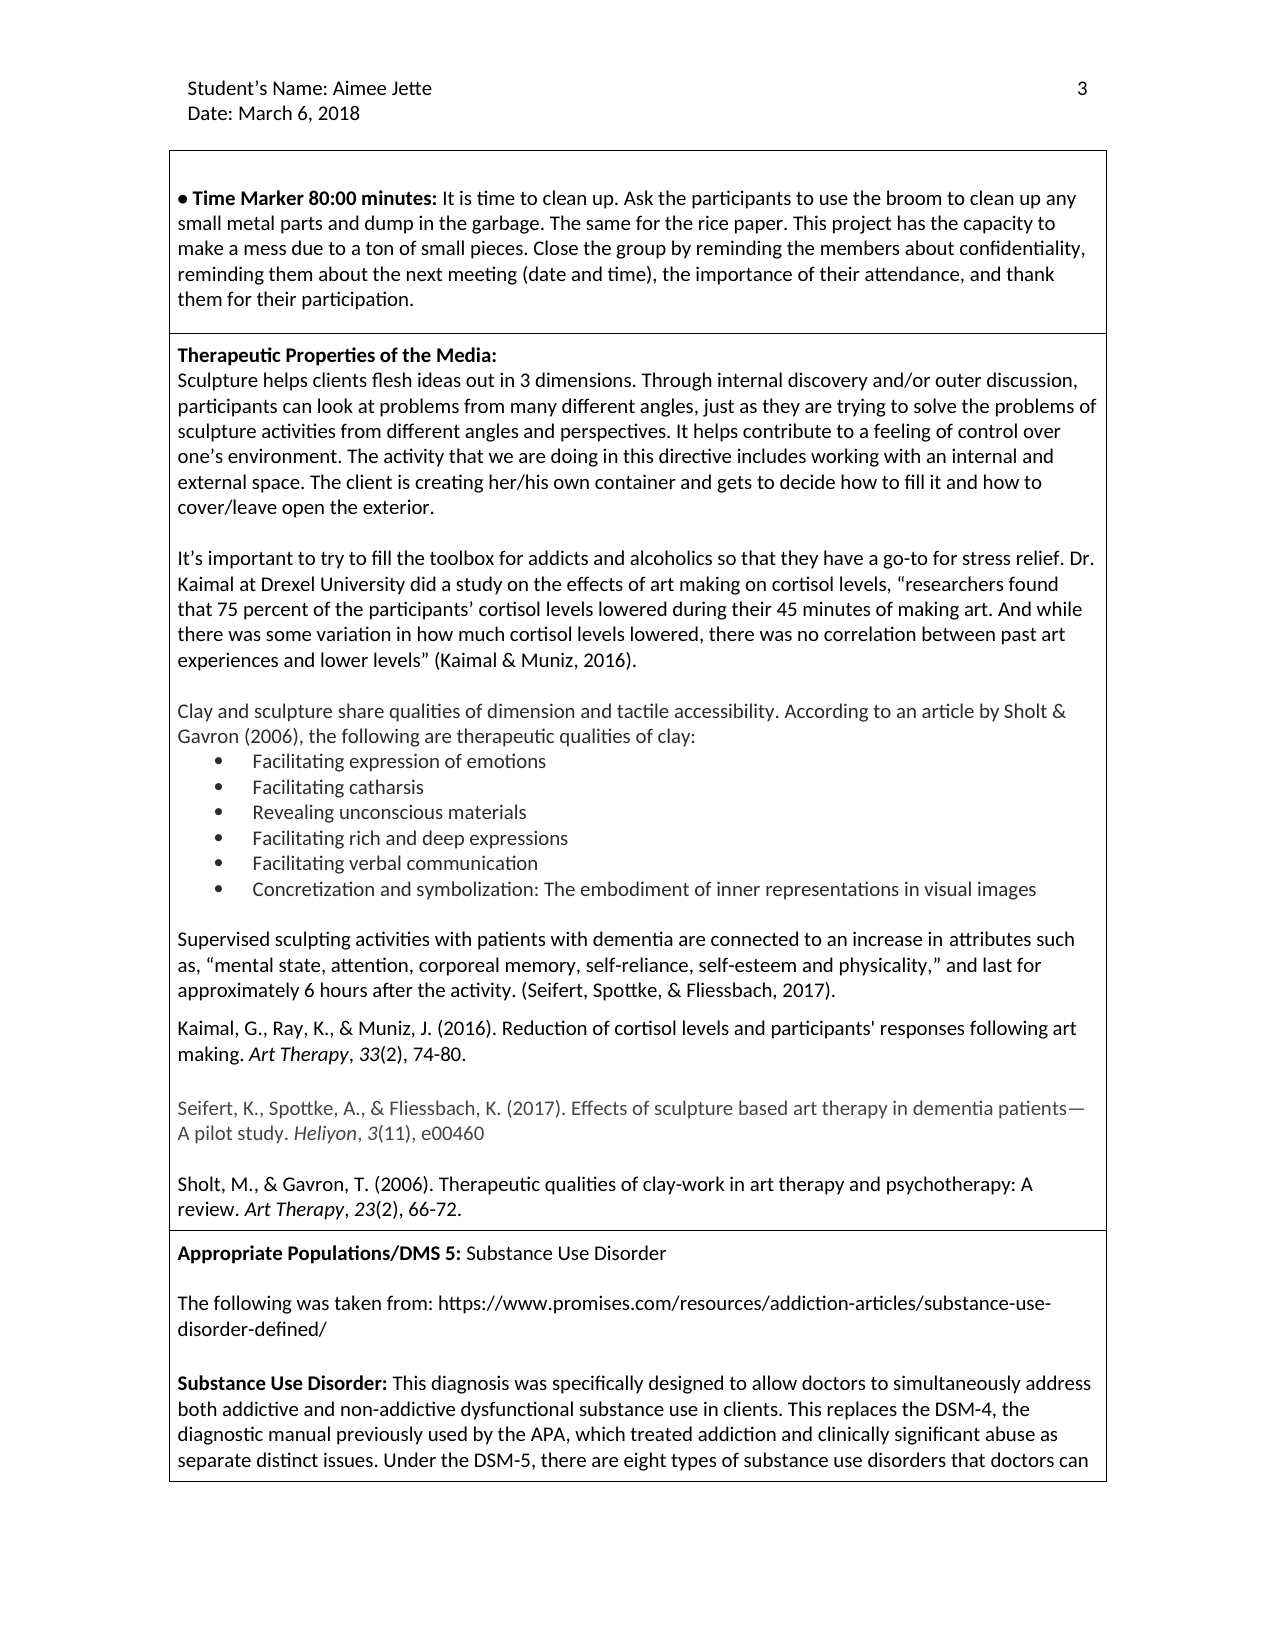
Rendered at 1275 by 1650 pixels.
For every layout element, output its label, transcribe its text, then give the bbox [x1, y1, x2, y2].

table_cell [170, 151, 1106, 333]
table_cell Therapeutic Properties of the Media: Sculpture helps clients flesh ideas out in 3 dimensions. Through internal discovery and/or outer discussion, participants can look at problems from many different angles, just as they are trying to solve the problems of sculpture activities from different angles and perspectives. It helps contribute to a feeling of control over one’s environment. The activity that we are doing in this directive includes working with an internal and external space. The client is creating her/his own container and gets to decide how to fill it and how to cover/leave open the exterior. It’s important to try to fill the toolbox for addicts and alcoholics so that they have a go-to for stress relief. Dr. Kaimal at Drexel University did a study on the effects of art making on cortisol levels, “researchers found that 75 percent of the participants’ cortisol levels lowered during their 45 minutes of making art. And while there was some variation in how much cortisol levels lowered, there was no correlation between past art experiences and lower levels” (Kaimal & Muniz, 2016). Clay and sculpture share qualities of dimension and tactile accessibility. According to an article by Sholt & Gavron (2006), the following are therapeutic qualities of clay: Facilitating expression of emotions Facilitating catharsis Revealing unconscious materials Facilitating rich and deep expressions Facilitating verbal communication Concretization and symbolization: The embodiment of inner representations in visual images Supervised sculpting activities with patients with dementia are connected to an increase in attributes such as, “mental state, attention, corporeal memory, self-reliance, self-esteem and physicality,” and last for approximately 6 hours after the activity. (Seifert, Spottke, & Fliessbach, 2017). Kaimal, G., Ray, K., & Muniz, J. (2016). Reduction of cortisol levels and participants' responses following art making. Art Therapy, 33(2), 74-80. Seifert, K., Spottke, A., & Fliessbach, K. (2017). Effects of sculpture based art therapy in dementia patients—A pilot study. Heliyon, 3(11), e00460 Sholt, M., & Gavron, T. (2006). Therapeutic qualities of clay-work in art therapy and psychotherapy: A review. Art Therapy, 23(2), 66-72. [170, 334, 1106, 1230]
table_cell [170, 1231, 1106, 1481]
